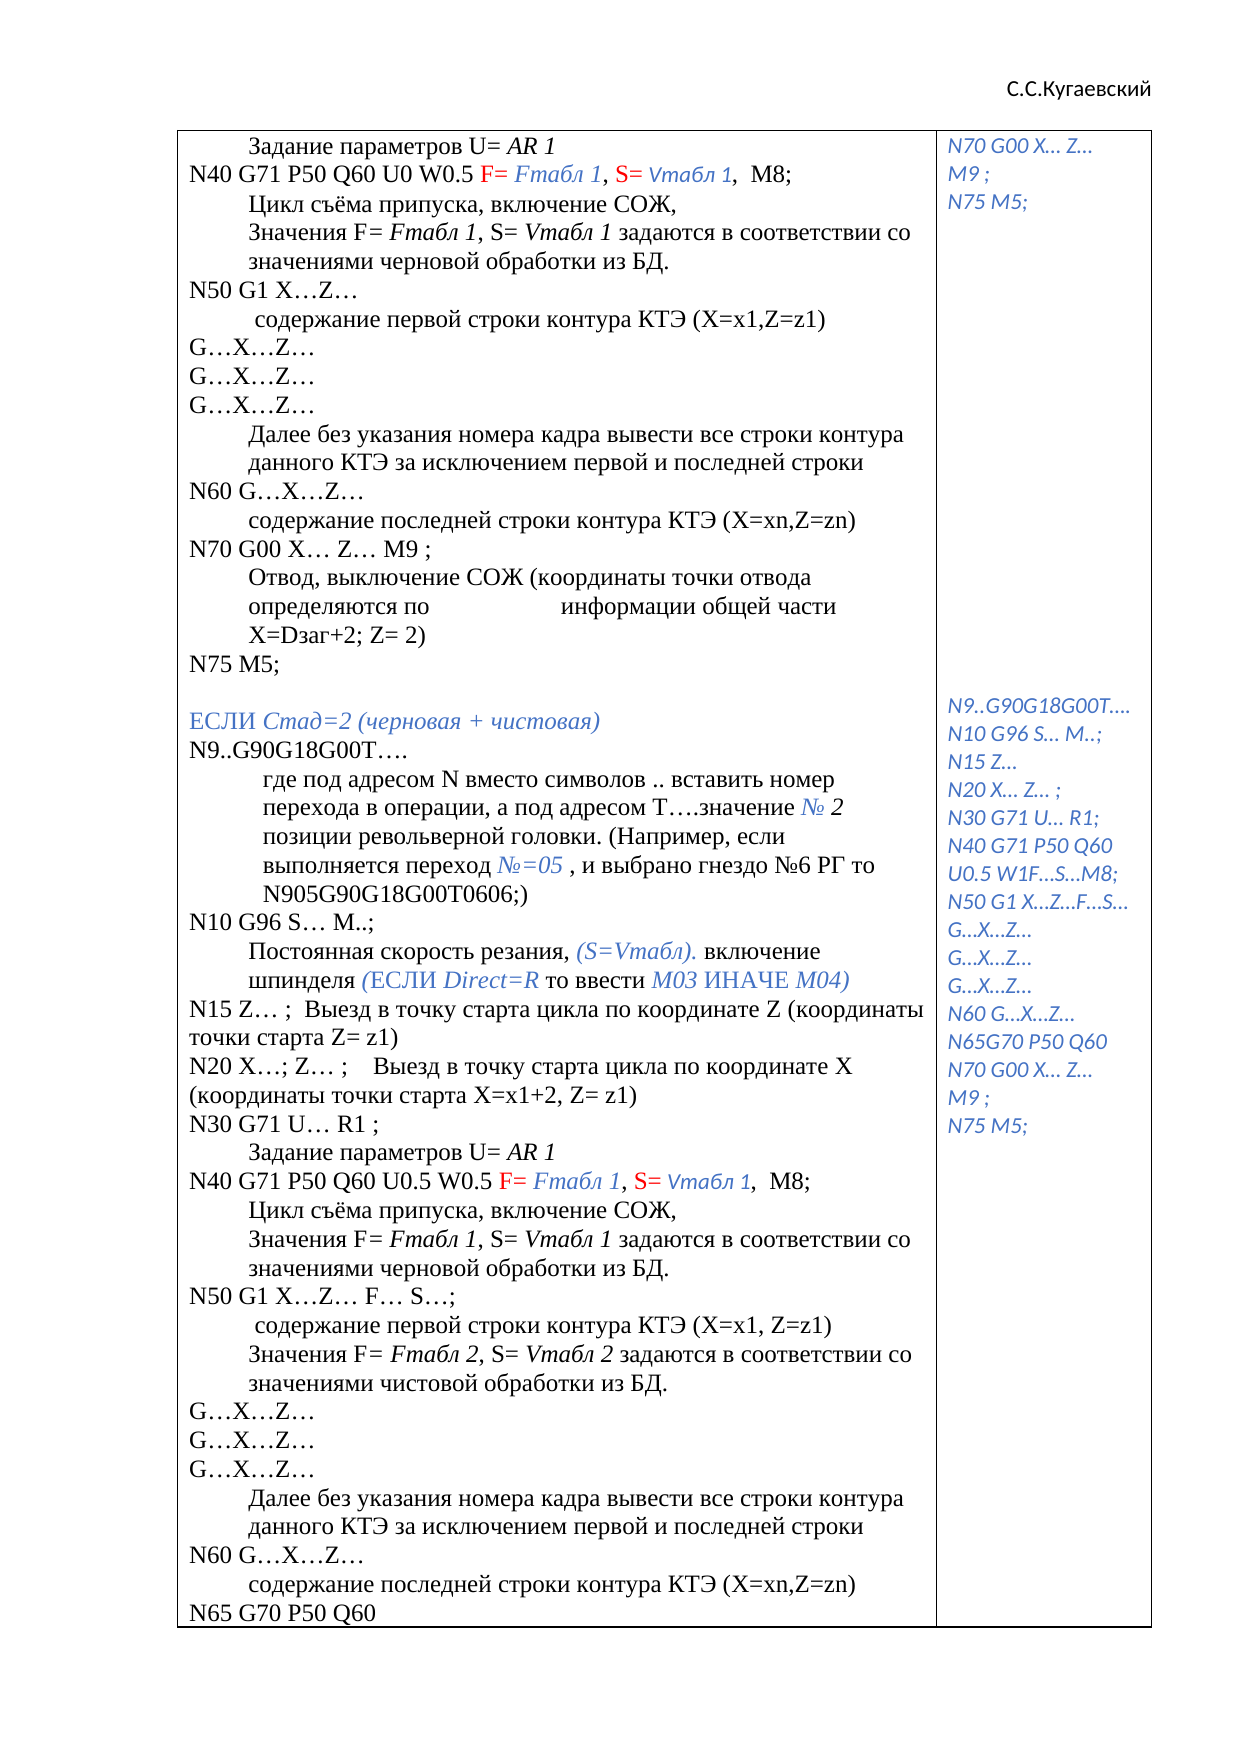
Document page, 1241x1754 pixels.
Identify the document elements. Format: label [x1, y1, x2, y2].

table_cell [937, 131, 1151, 1626]
table_cell [178, 131, 936, 1626]
